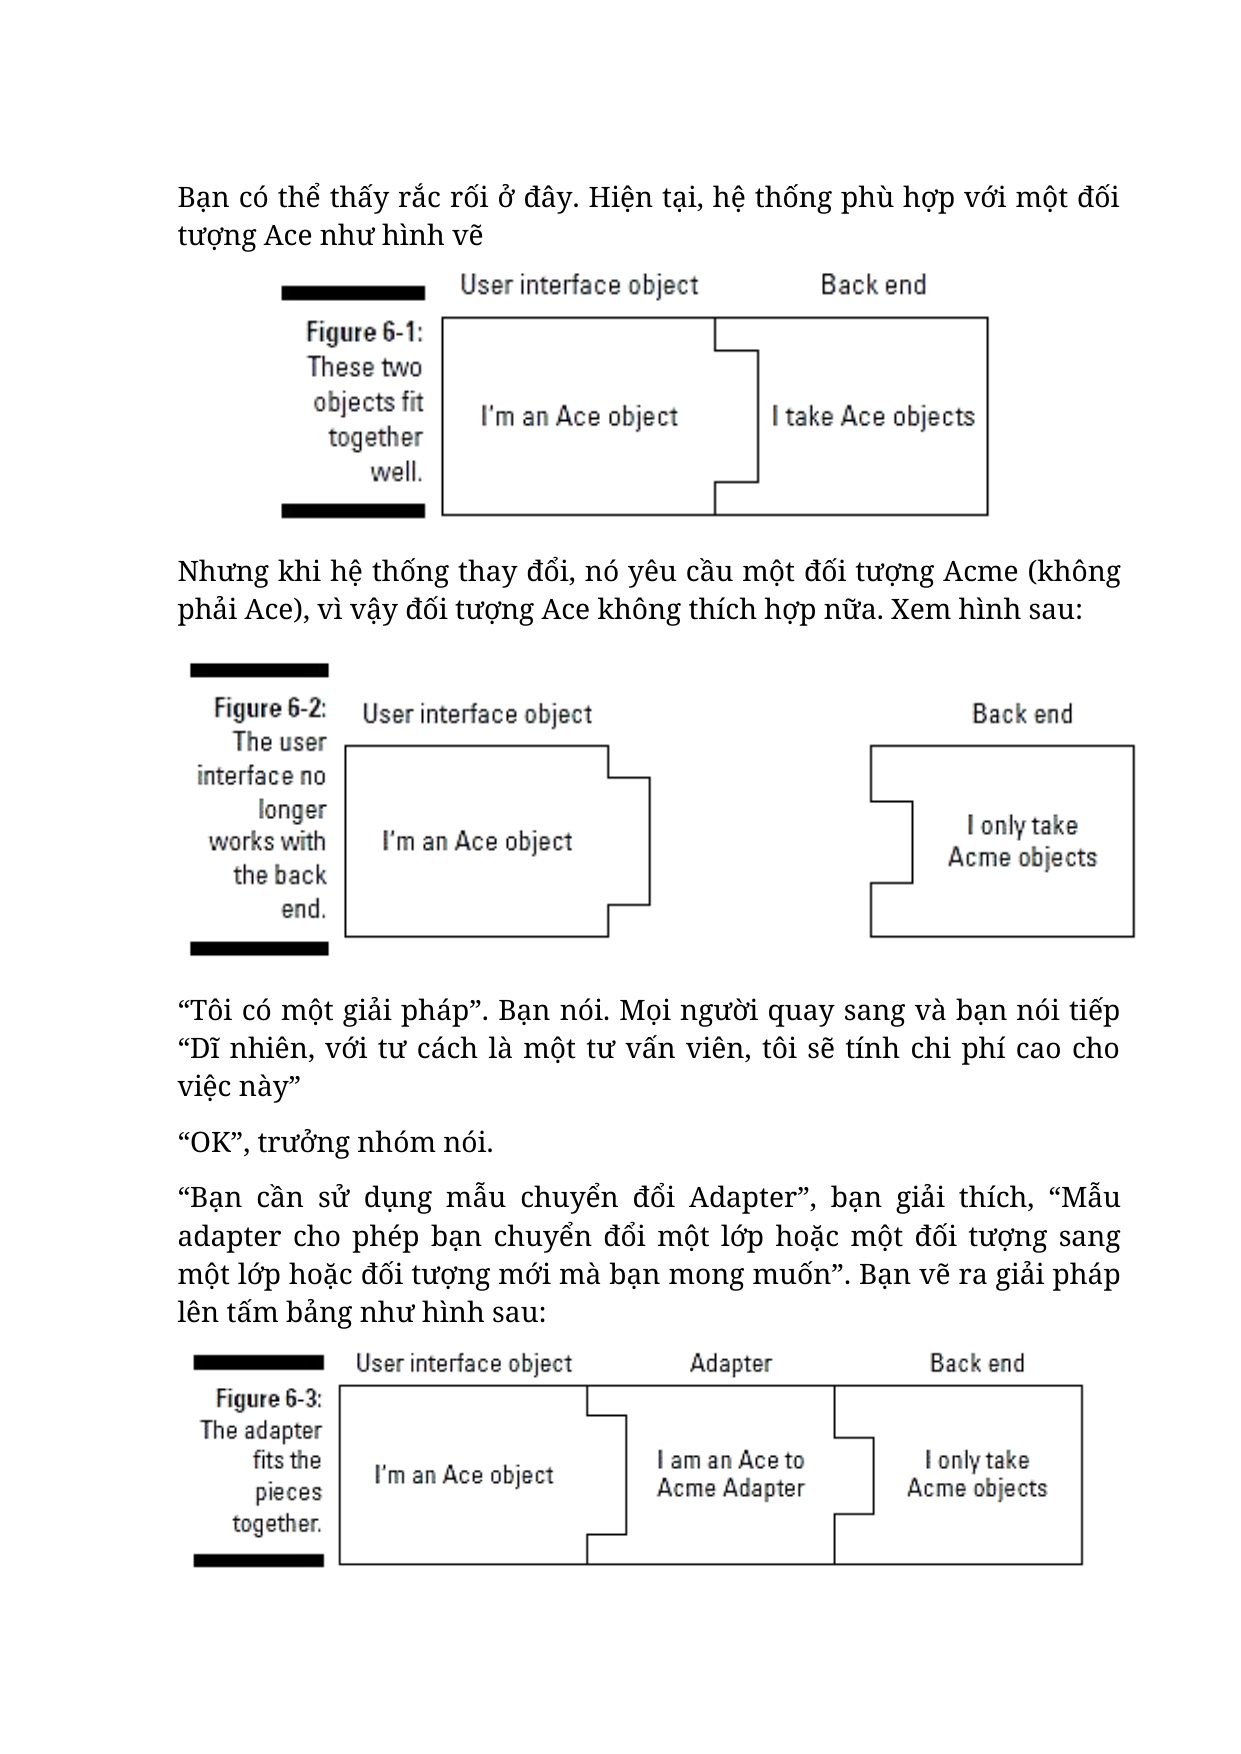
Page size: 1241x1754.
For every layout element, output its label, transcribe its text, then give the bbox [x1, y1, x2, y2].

text Nhưng khi hệ thống thay đổi, nó yêu cầu một đối tượng Acme (không phải Ace), vì vậy đối tượng Ace không thích hợp nữa. Xem hình sau: [177, 551, 1122, 627]
text “OK”, trưởng nhóm nói. [177, 1122, 1122, 1161]
picture [177, 644, 1157, 972]
text “Tôi có một giải pháp”. Bạn nói. Mọi người quay sang và bạn nói tiếp “Dĩ nhiên, với tư cách là một tư vấn viên, tôi sẽ tính chi phí cao cho việc này” [177, 990, 1122, 1105]
picture [183, 1348, 1115, 1588]
text “Bạn cần sử dụng mẫu chuyển đổi Adapter”, bạn giải thích, “Mẫu adapter cho phép bạn chuyển đổi một lớp hoặc một đối tượng sang một lớp hoặc đối tượng mới mà bạn mong muốn”. Bạn vẽ ra giải pháp lên tấm bảng như hình sau: [177, 1178, 1122, 1331]
text Bạn có thể thấy rắc rối ở đây. Hiện tại, hệ thống phù hợp với một đối tượng Ace như hình vẽ [177, 177, 1122, 254]
picture [276, 270, 1024, 533]
